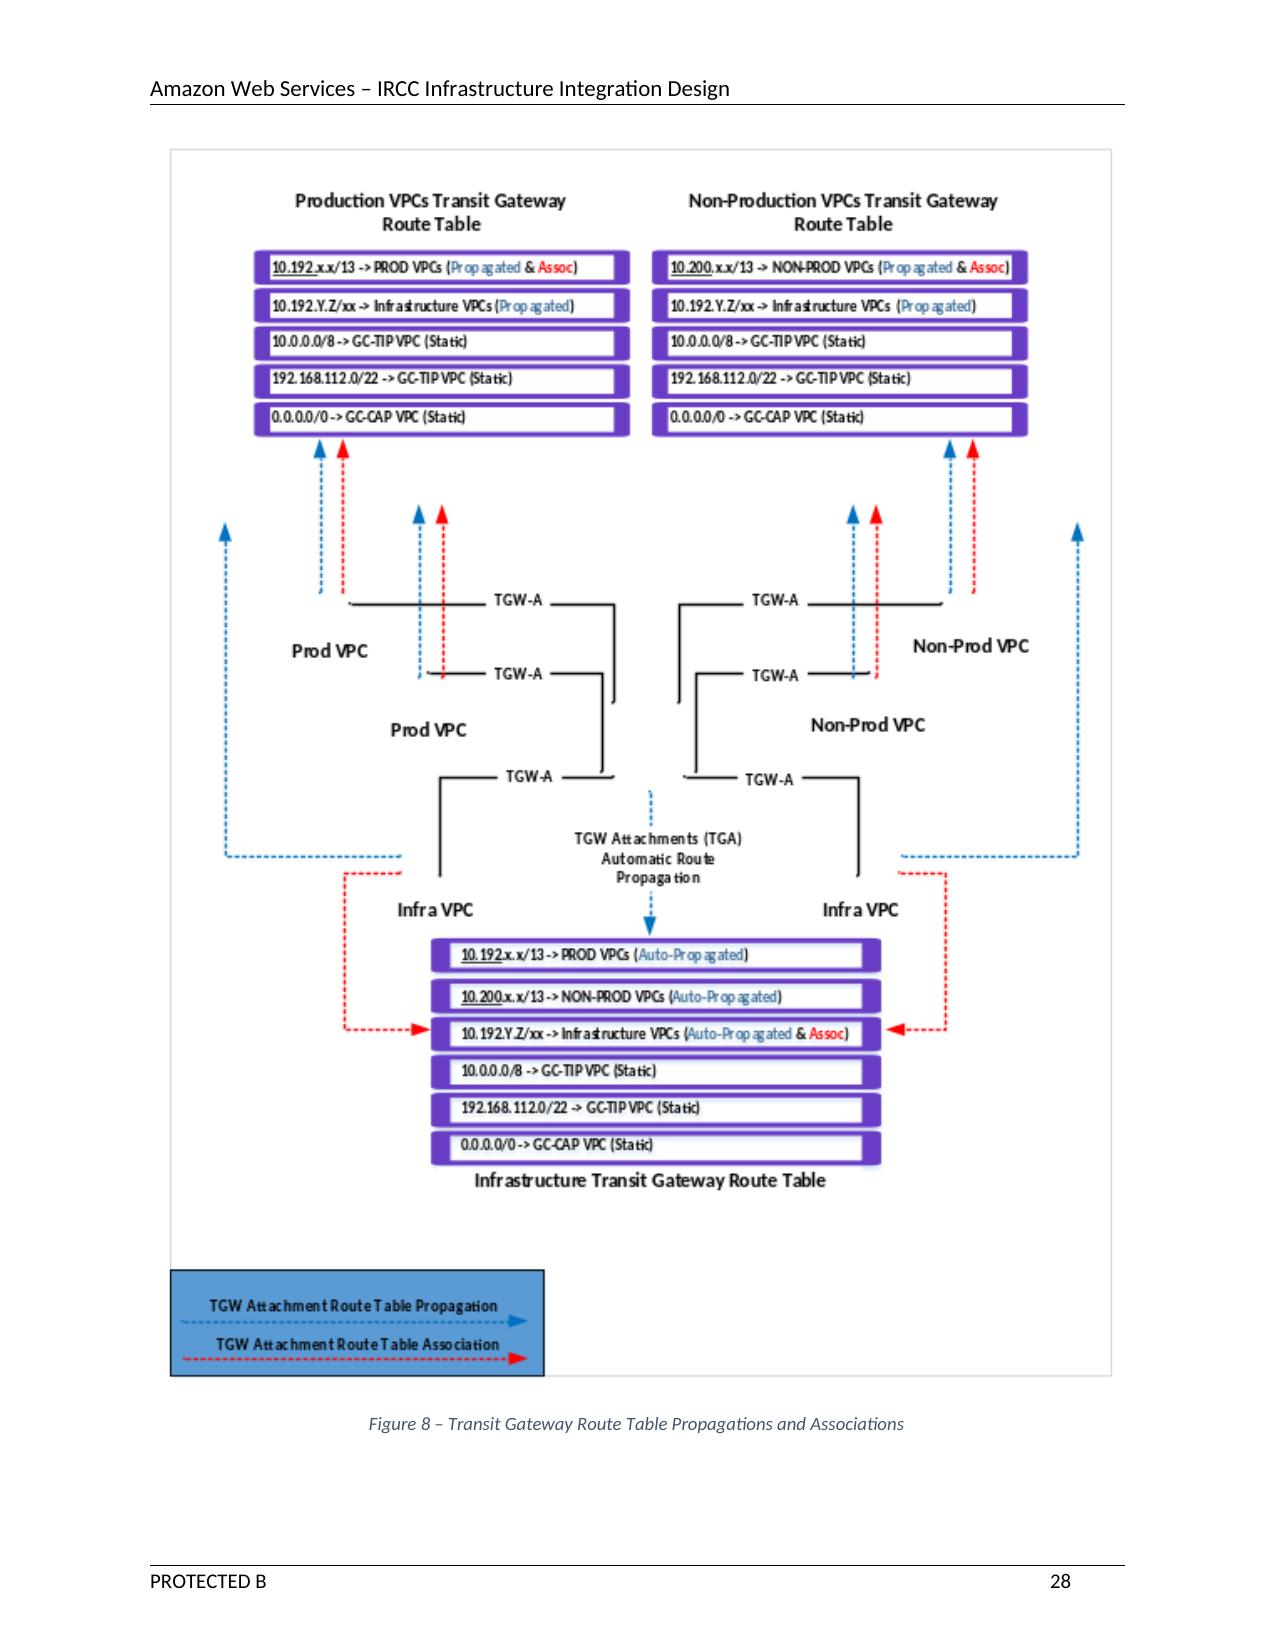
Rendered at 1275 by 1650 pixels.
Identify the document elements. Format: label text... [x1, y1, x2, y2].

text Figure 8 – Transit Gateway Route Table Propagations and Associations [150, 1412, 1125, 1435]
